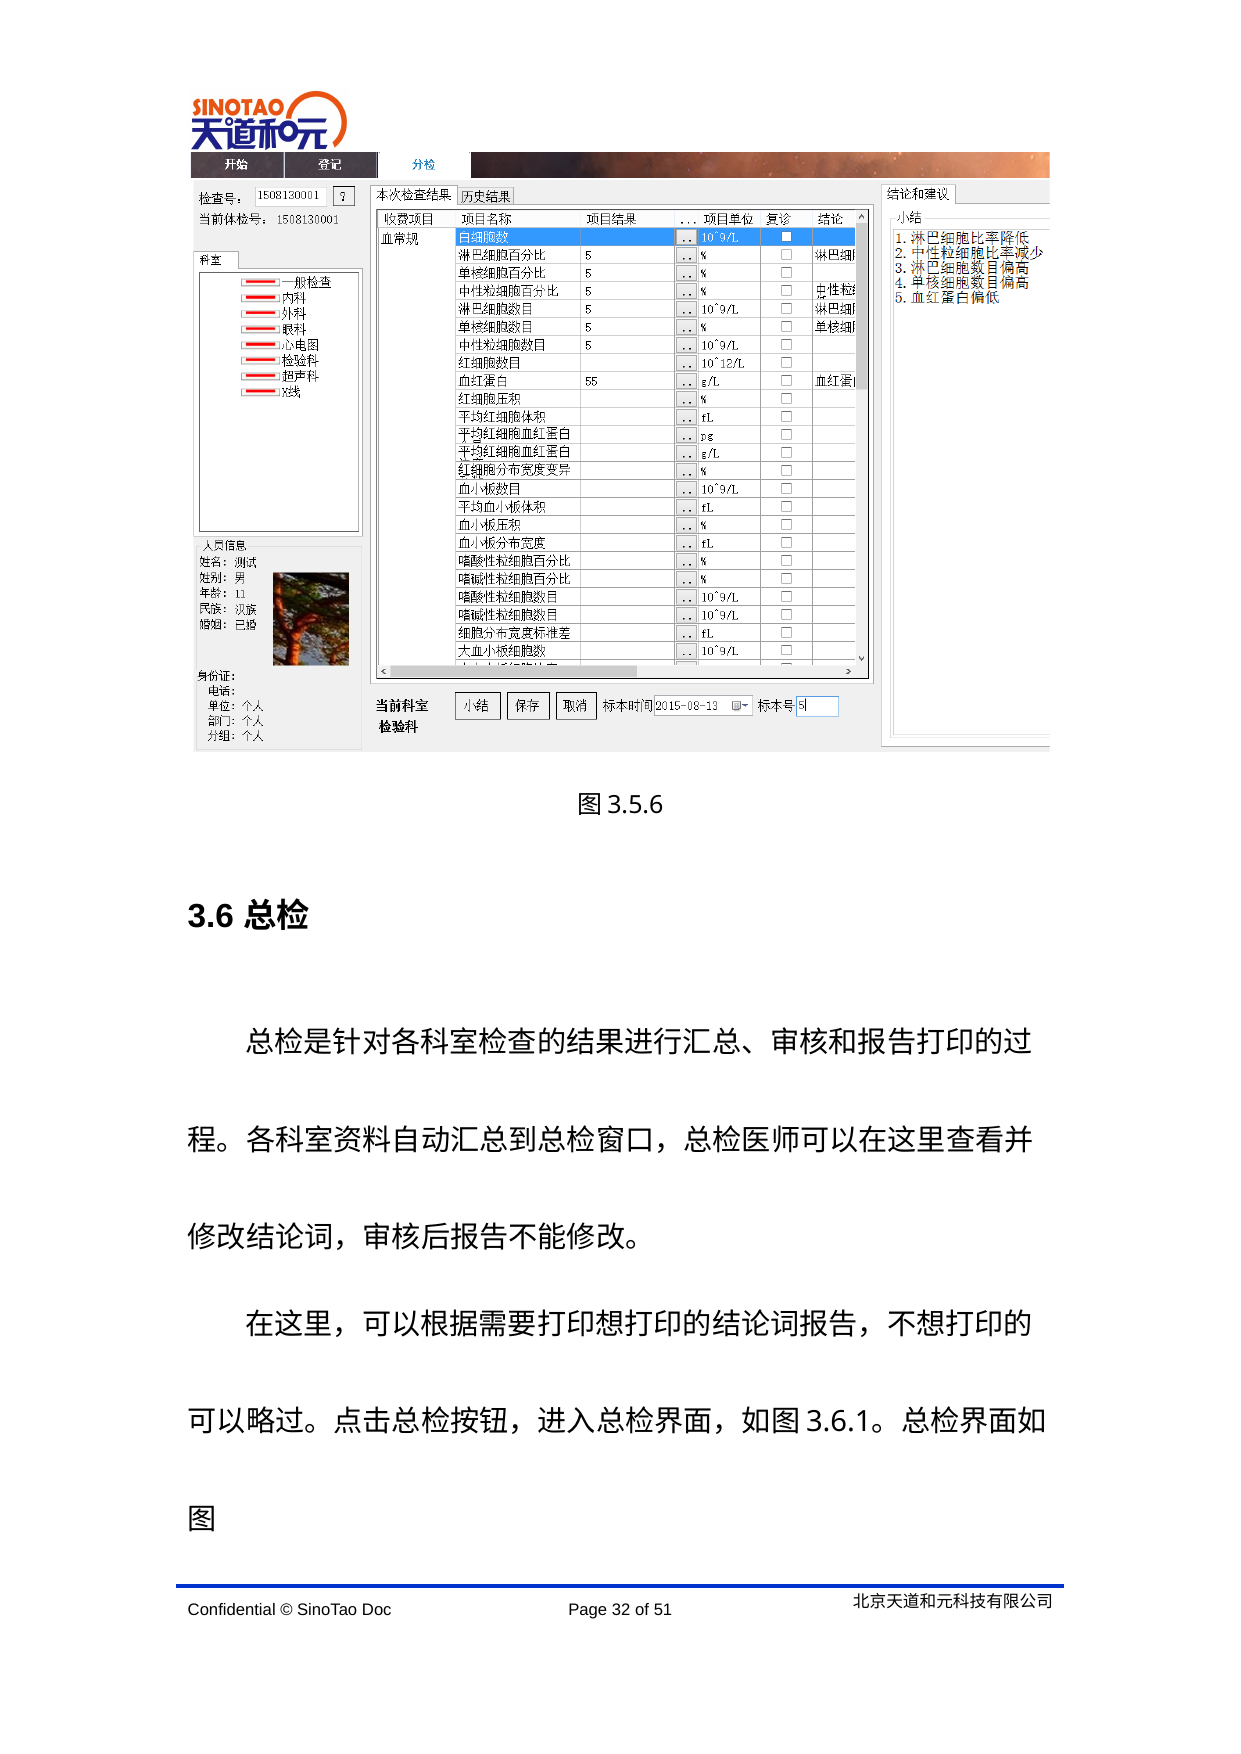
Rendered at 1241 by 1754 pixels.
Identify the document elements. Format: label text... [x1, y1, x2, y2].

text 图3.5.6 [187, 770, 1053, 835]
text 在这里，可以根据需要打印想打印的结论词报告，不想打印的可以略过。点击总检按钮，进入总检界面，如图3.6.1。总检界面如图 [187, 1289, 1053, 1549]
text 总检是针对各科室检查的结果进行汇总、审核和报告打印的过程。各科室资料自动汇总到总检窗口，总检医师可以在这里查看并修改结论词，审核后报告不能修改。 [187, 1008, 1053, 1268]
picture [187, 88, 1050, 752]
subtitle 3.6 总检 [187, 881, 1053, 946]
